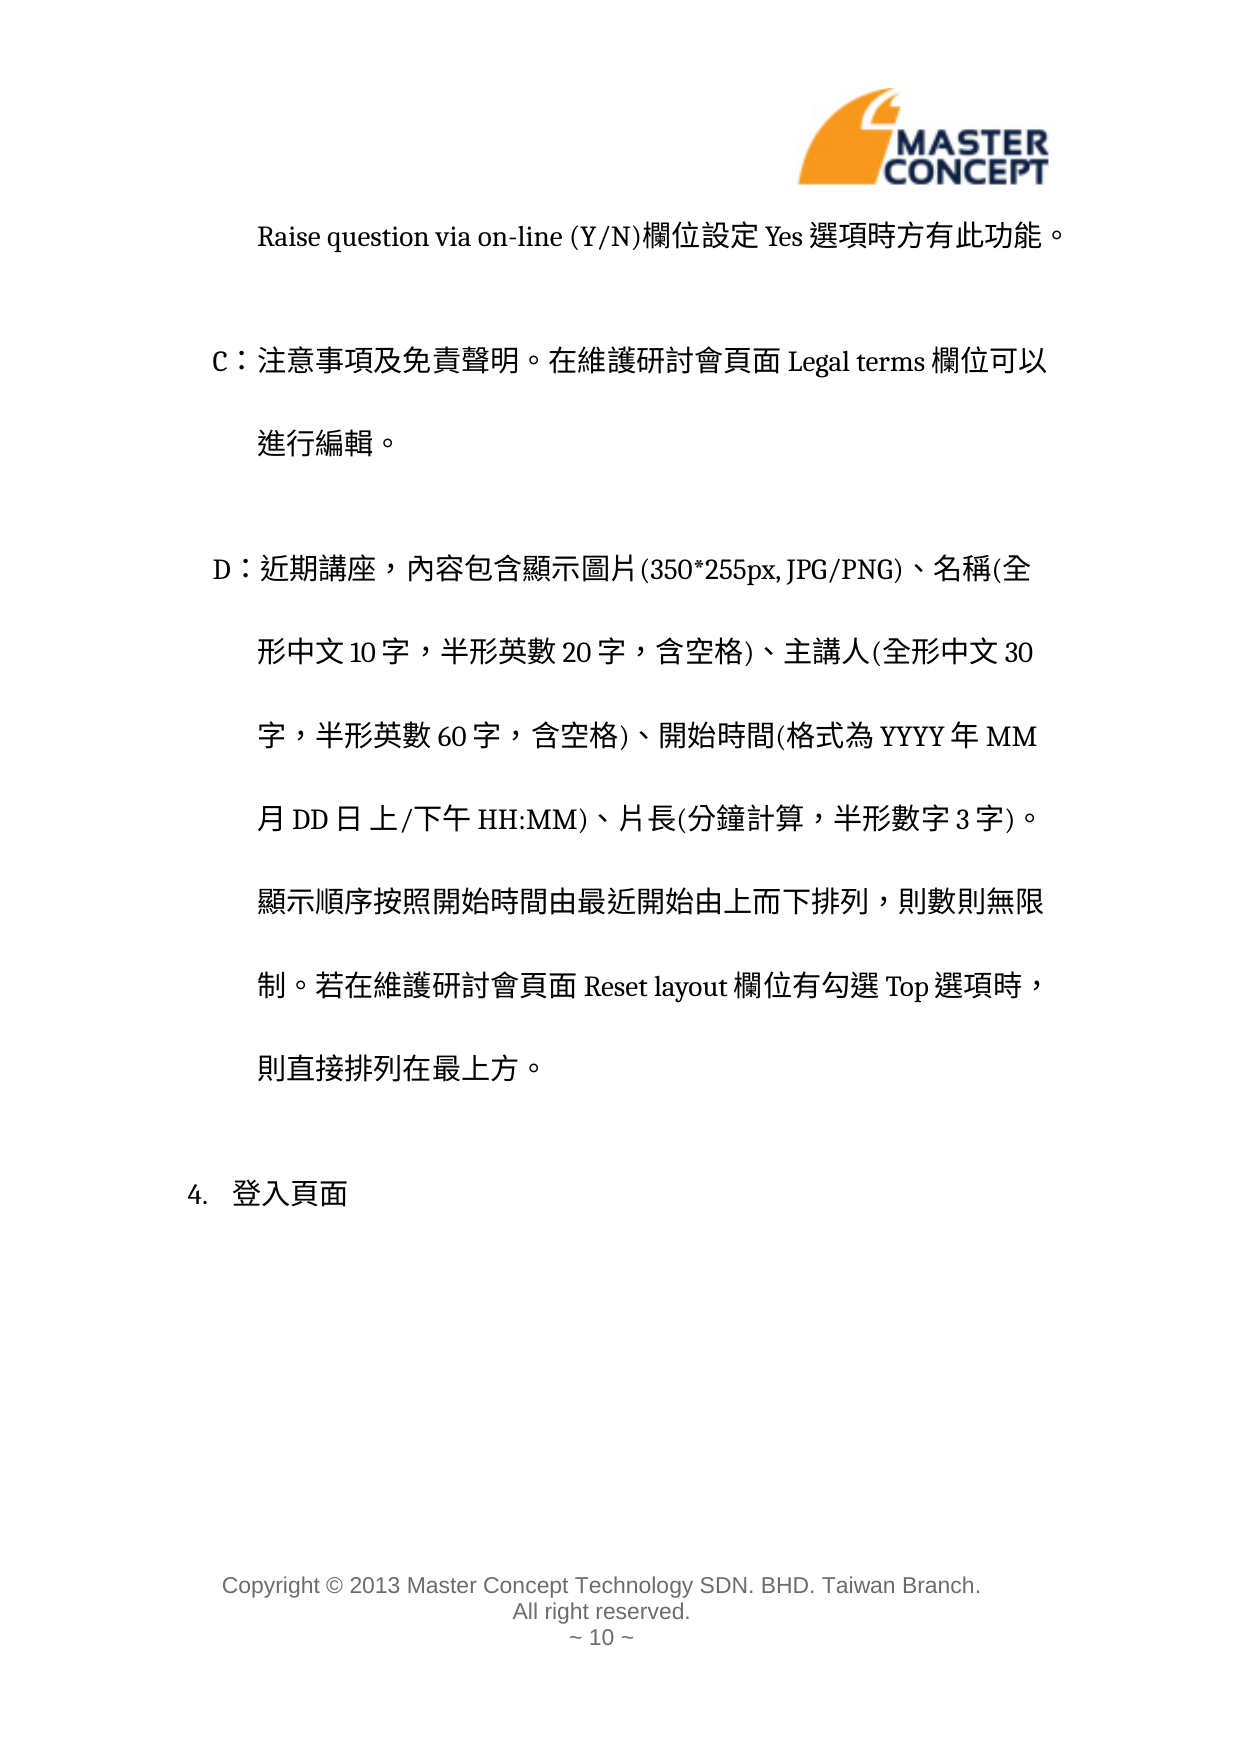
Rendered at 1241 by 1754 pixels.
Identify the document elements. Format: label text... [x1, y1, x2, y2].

picture [796, 88, 1053, 187]
list 登入頁面 [187, 1150, 1053, 1233]
text B：提出問題，客戶可以透過此功能直接提問。在維護研討會頁面Raise question via on-line (Y/N)欄位設定Yes選項時方有此功能。 [212, 192, 1053, 275]
text D：近期講座，內容包含顯示圖片(350*255px, JPG/PNG)、名稱(全形中文10字，半形英數20字，含空格)、主講人(全形中文30字，半形英數60字，含空格)、開始時間(格式為YYYY年MM月DD日 上/下午HH:MM)、片長(分鐘計算，半形數字3字)。顯示順序按照開始時間由最近開始由上而下排列，則數則無限制。若在維護研討會頁面Reset layout欄位有勾選Top選項時，則直接排列在最上方。 [212, 525, 1053, 1108]
text C：注意事項及免責聲明。在維護研討會頁面Legal terms欄位可以進行編輯。 [212, 317, 1053, 483]
